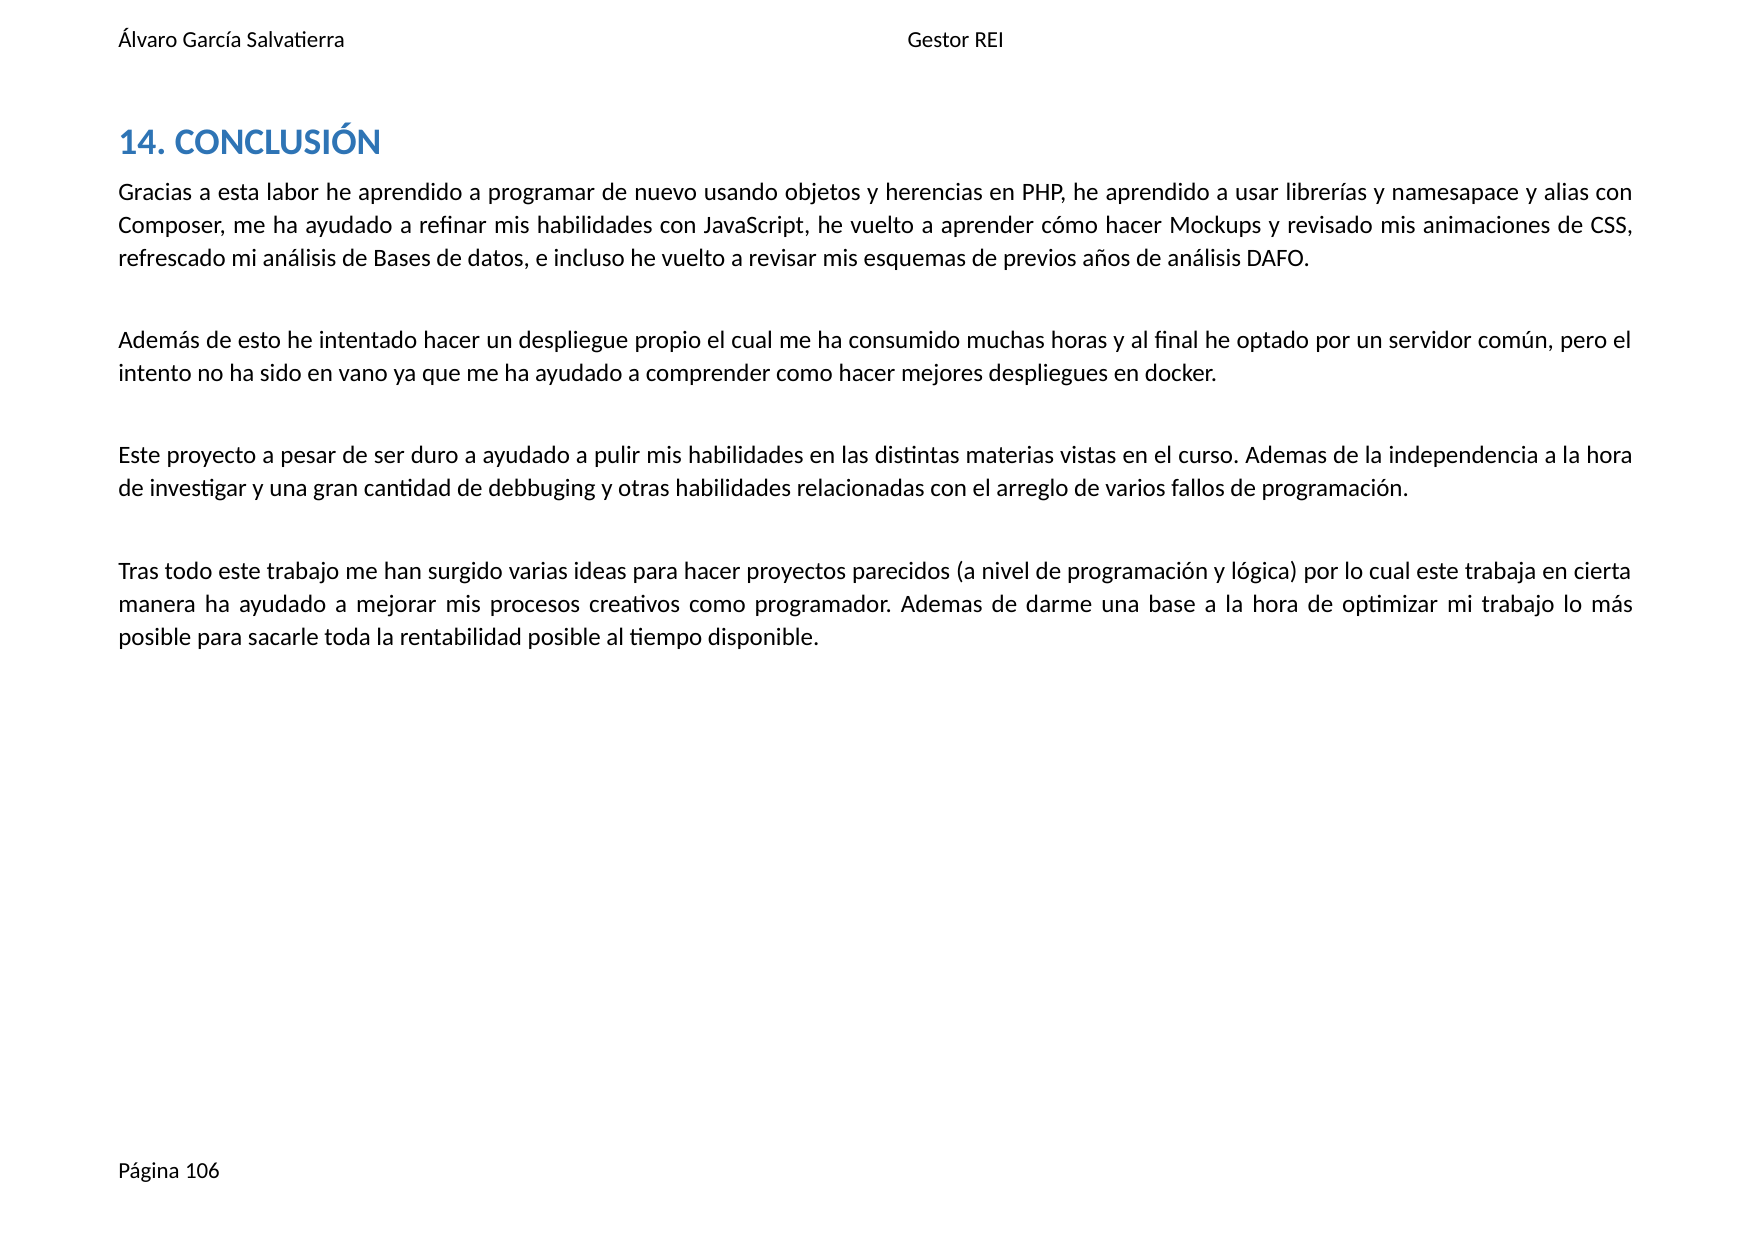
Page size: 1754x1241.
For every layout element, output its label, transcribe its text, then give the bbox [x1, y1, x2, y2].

text Este proyecto a pesar de ser duro a ayudado a pulir mis habilidades en las distintas materias vistas en el curso. Ademas de la independencia a la hora de investigar y una gran cantidad de debbuging y otras habilidades relacionadas con el arreglo de varios fallos de programación. [118, 440, 1636, 503]
text Además de esto he intentado hacer un despliegue propio el cual me ha consumido muchas horas y al final he optado por un servidor común, pero el intento no ha sido en vano ya que me ha ayudado a comprender como hacer mejores despliegues en docker. [118, 324, 1636, 388]
text Tras todo este trabajo me han surgido varias ideas para hacer proyectos parecidos (a nivel de programación y lógica) por lo cual este trabaja en cierta manera ha ayudado a mejorar mis procesos creativos como programador. Ademas de darme una base a la hora de optimizar mi trabajo lo más posible para sacarle toda la rentabilidad posible al tiempo disponible. [118, 555, 1636, 651]
subtitle 14. CONCLUSIÓN [118, 118, 1636, 164]
text Gracias a esta labor he aprendido a programar de nuevo usando objetos y herencias en PHP, he aprendido a usar librerías y namesapace y alias con Composer, me ha ayudado a refinar mis habilidades con JavaScript, he vuelto a aprender cómo hacer Mockups y revisado mis animaciones de CSS, refrescado mi análisis de Bases de datos, e incluso he vuelto a revisar mis esquemas de previos años de análisis DAFO. [118, 176, 1636, 272]
